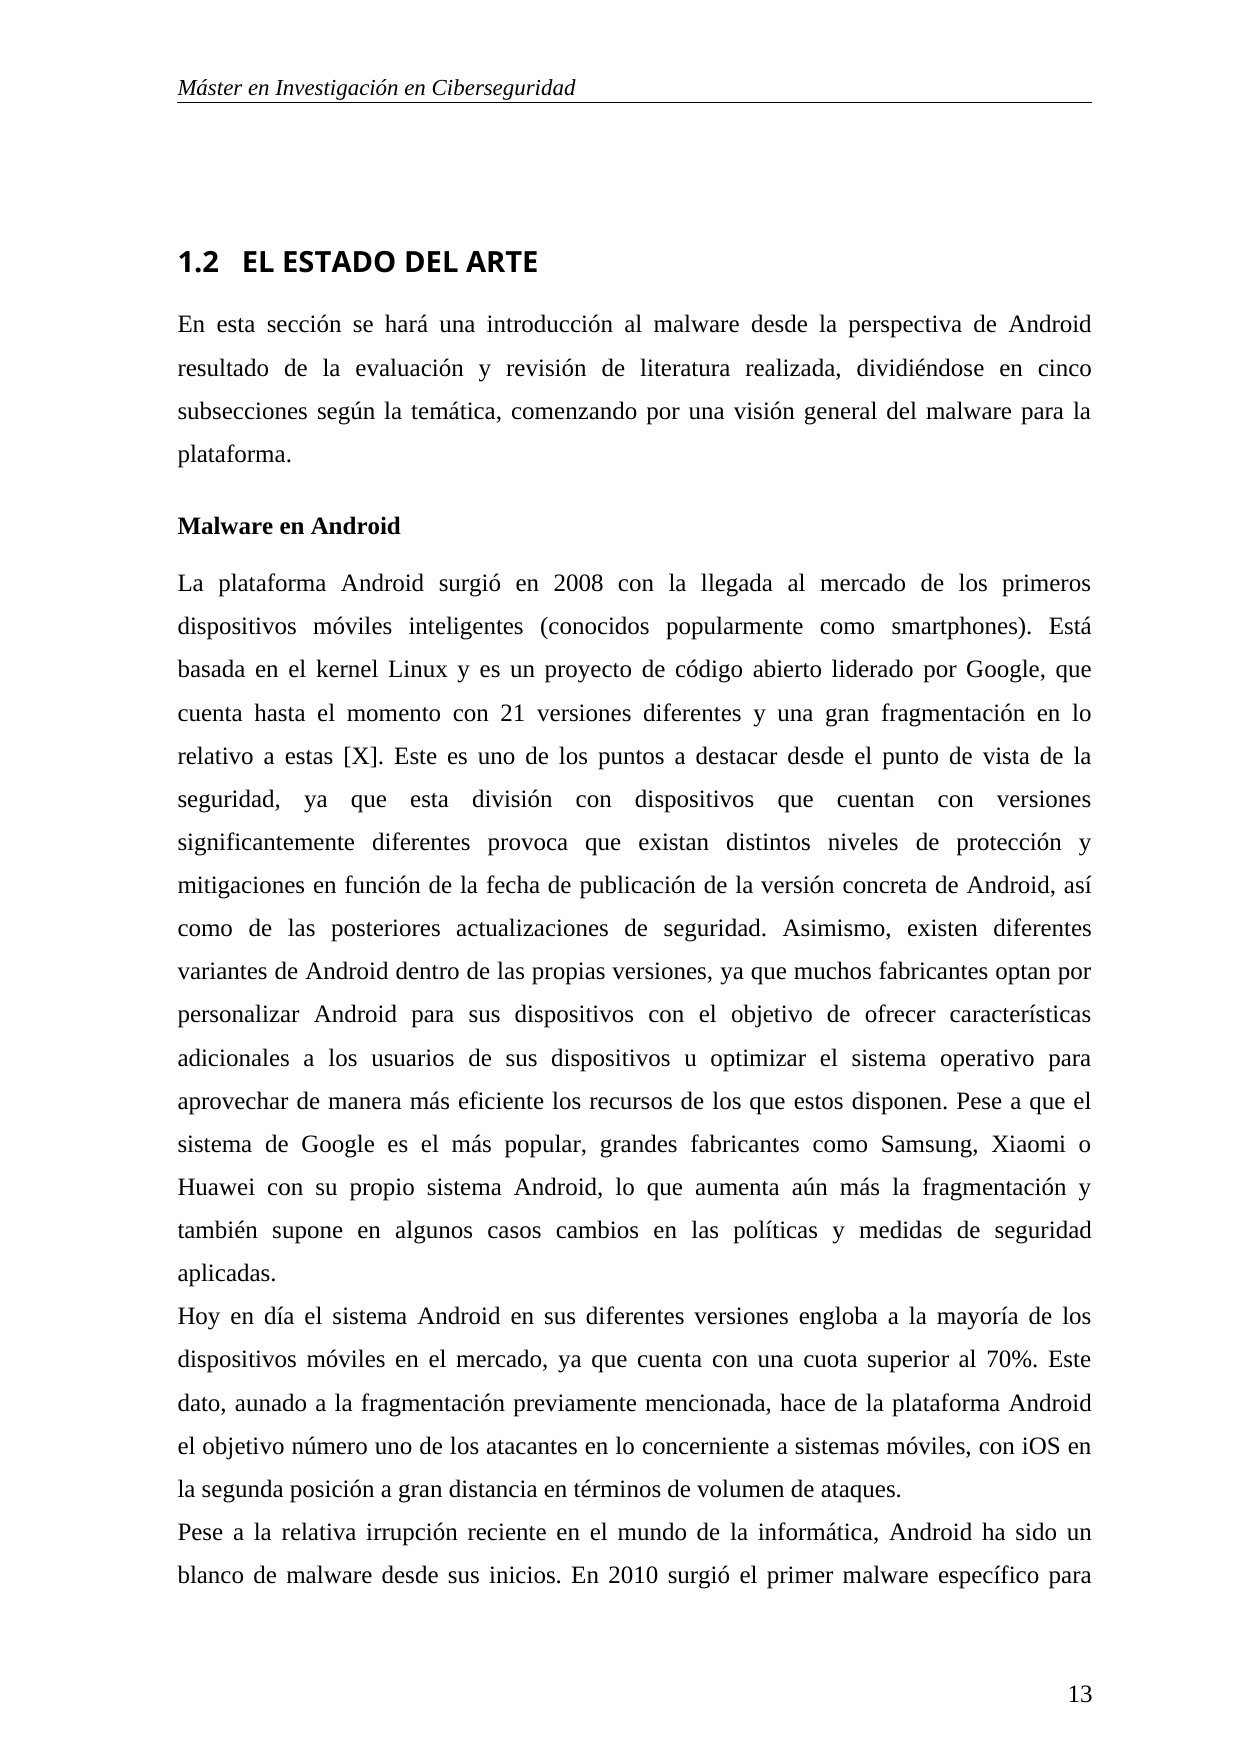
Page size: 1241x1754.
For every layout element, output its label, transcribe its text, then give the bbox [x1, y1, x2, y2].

text Malware en Android [177, 511, 1092, 539]
text Hoy en día el sistema Android en sus diferentes versiones engloba a la mayoría de los dispositivos móviles en el mercado, ya que cuenta con una cuota superior al 70%. Este dato, aunado a la fragmentación previamente mencionada, hace de la plataforma Android el objetivo número uno de los atacantes en lo concerniente a sistemas móviles, con iOS en la segunda posición a gran distancia en términos de volumen de ataques. [177, 1301, 1092, 1503]
text La plataforma Android surgió en 2008 con la llegada al mercado de los primeros dispositivos móviles inteligentes (conocidos popularmente como smartphones). Está basada en el kernel Linux y es un proyecto de código abierto liderado por Google, que cuenta hasta el momento con 21 versiones diferentes y una gran fragmentación en lo relativo a estas [X]. Este es uno de los puntos a destacar desde el punto de vista de la seguridad, ya que esta división con dispositivos que cuentan con versiones significantemente diferentes provoca que existan distintos niveles de protección y mitigaciones en función de la fecha de publicación de la versión concreta de Android, así como de las posteriores actualizaciones de seguridad. Asimismo, existen diferentes variantes de Android dentro de las propias versiones, ya que muchos fabricantes optan por personalizar Android para sus dispositivos con el objetivo de ofrecer características adicionales a los usuarios de sus dispositivos u optimizar el sistema operativo para aprovechar de manera más eficiente los recursos de los que estos disponen. Pese a que el sistema de Google es el más popular, grandes fabricantes como Samsung, Xiaomi o Huawei con su propio sistema Android, lo que aumenta aún más la fragmentación y también supone en algunos casos cambios en las políticas y medidas de seguridad aplicadas. [177, 568, 1092, 1287]
subtitle 1.2 EL ESTADO DEL ARTE [177, 241, 1092, 281]
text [177, 1517, 1092, 1589]
text En esta sección se hará una introducción al malware desde la perspectiva de Android resultado de la evaluación y revisión de literatura realizada, dividiéndose en cinco subsecciones según la temática, comenzando por una visión general del malware para la plataforma. [177, 309, 1092, 468]
